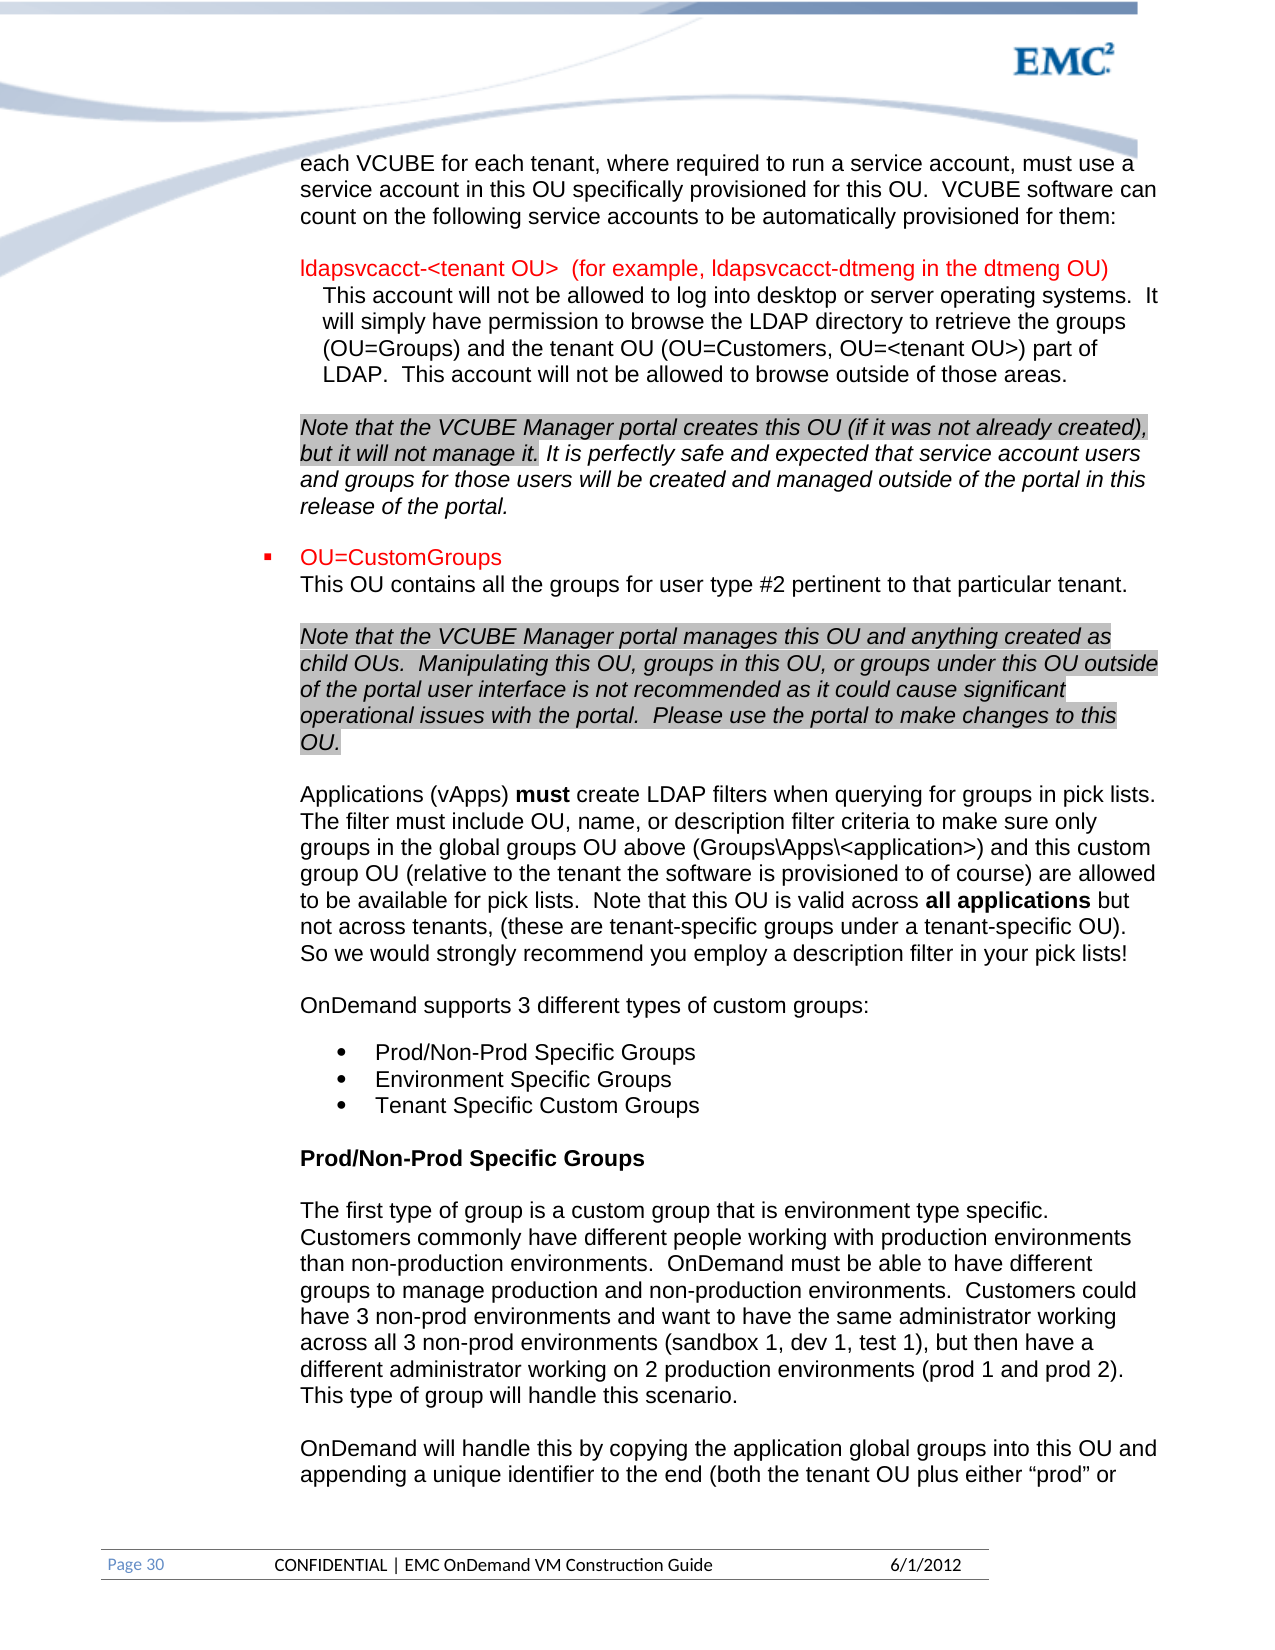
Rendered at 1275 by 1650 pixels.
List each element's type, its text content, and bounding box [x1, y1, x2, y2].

list Prod/Non-Prod Specific Groups [337, 1039, 1162, 1066]
text OnDemand supports 3 different types of custom groups: [300, 992, 1162, 1018]
picture [0, 0, 1141, 388]
text ldapsvcacct-<tenant OU> (for example, ldapsvcacct-dtmeng in the dtmeng OU) [300, 255, 1162, 282]
text Note that the VCUBE Manager portal manages this OU and anything created as child OUs. Manipulating this OU, groups in this OU, or groups under this OU outside of the portal user interface is not recommended as it could cause significant operational issues with the portal. Please use the portal to make changes to this OU. [300, 623, 1162, 755]
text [300, 1435, 1162, 1487]
list OU=CustomGroups [262, 544, 1162, 571]
list Tenant Specific Custom Groups [337, 1092, 1162, 1118]
text This OU contains all the groups for user type #2 pertinent to that particular tenant. [300, 571, 1162, 597]
text The first type of group is a custom group that is environment type specific. Customers commonly have different people working with production environments than non-production environments. OnDemand must be able to have different groups to manage production and non-production environments. Customers could have 3 non-prod environments and want to have the same administrator working across all 3 non-prod environments (sandbox 1, dev 1, test 1), but then have a different administrator working on 2 production environments (prod 1 and prod 2). This type of group will handle this scenario. [300, 1197, 1162, 1408]
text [300, 150, 1162, 229]
text Note that the VCUBE Manager portal creates this OU (if it was not already created), but it will not manage it. It is perfectly safe and expected that service account users and groups for those users will be created and managed outside of the portal in this release of the portal. [300, 413, 1162, 519]
text Applications (vApps) must create LDAP filters when querying for groups in pick lists. The filter must include OU, name, or description filter criteria to make sure only groups in the global groups OU above (Groups\Apps\<application>) and this custom group OU (relative to the tenant the software is provisioned to of course) are allowed to be available for pick lists. Note that this OU is valid across all applications but not across tenants, (these are tenant-specific groups under a tenant-specific OU). So we would strongly recommend you employ a description filter in your pick lists! [300, 781, 1162, 966]
list Environment Specific Groups [337, 1066, 1162, 1092]
text This account will not be allowed to log into desktop or server operating systems. It will simply have permission to browse the LDAP directory to retrieve the groups (OU=Groups) and the tenant OU (OU=Customers, OU=<tenant OU>) part of LDAP. This account will not be allowed to browse outside of those areas. [322, 282, 1162, 387]
text Prod/Non-Prod Specific Groups [300, 1145, 1162, 1171]
